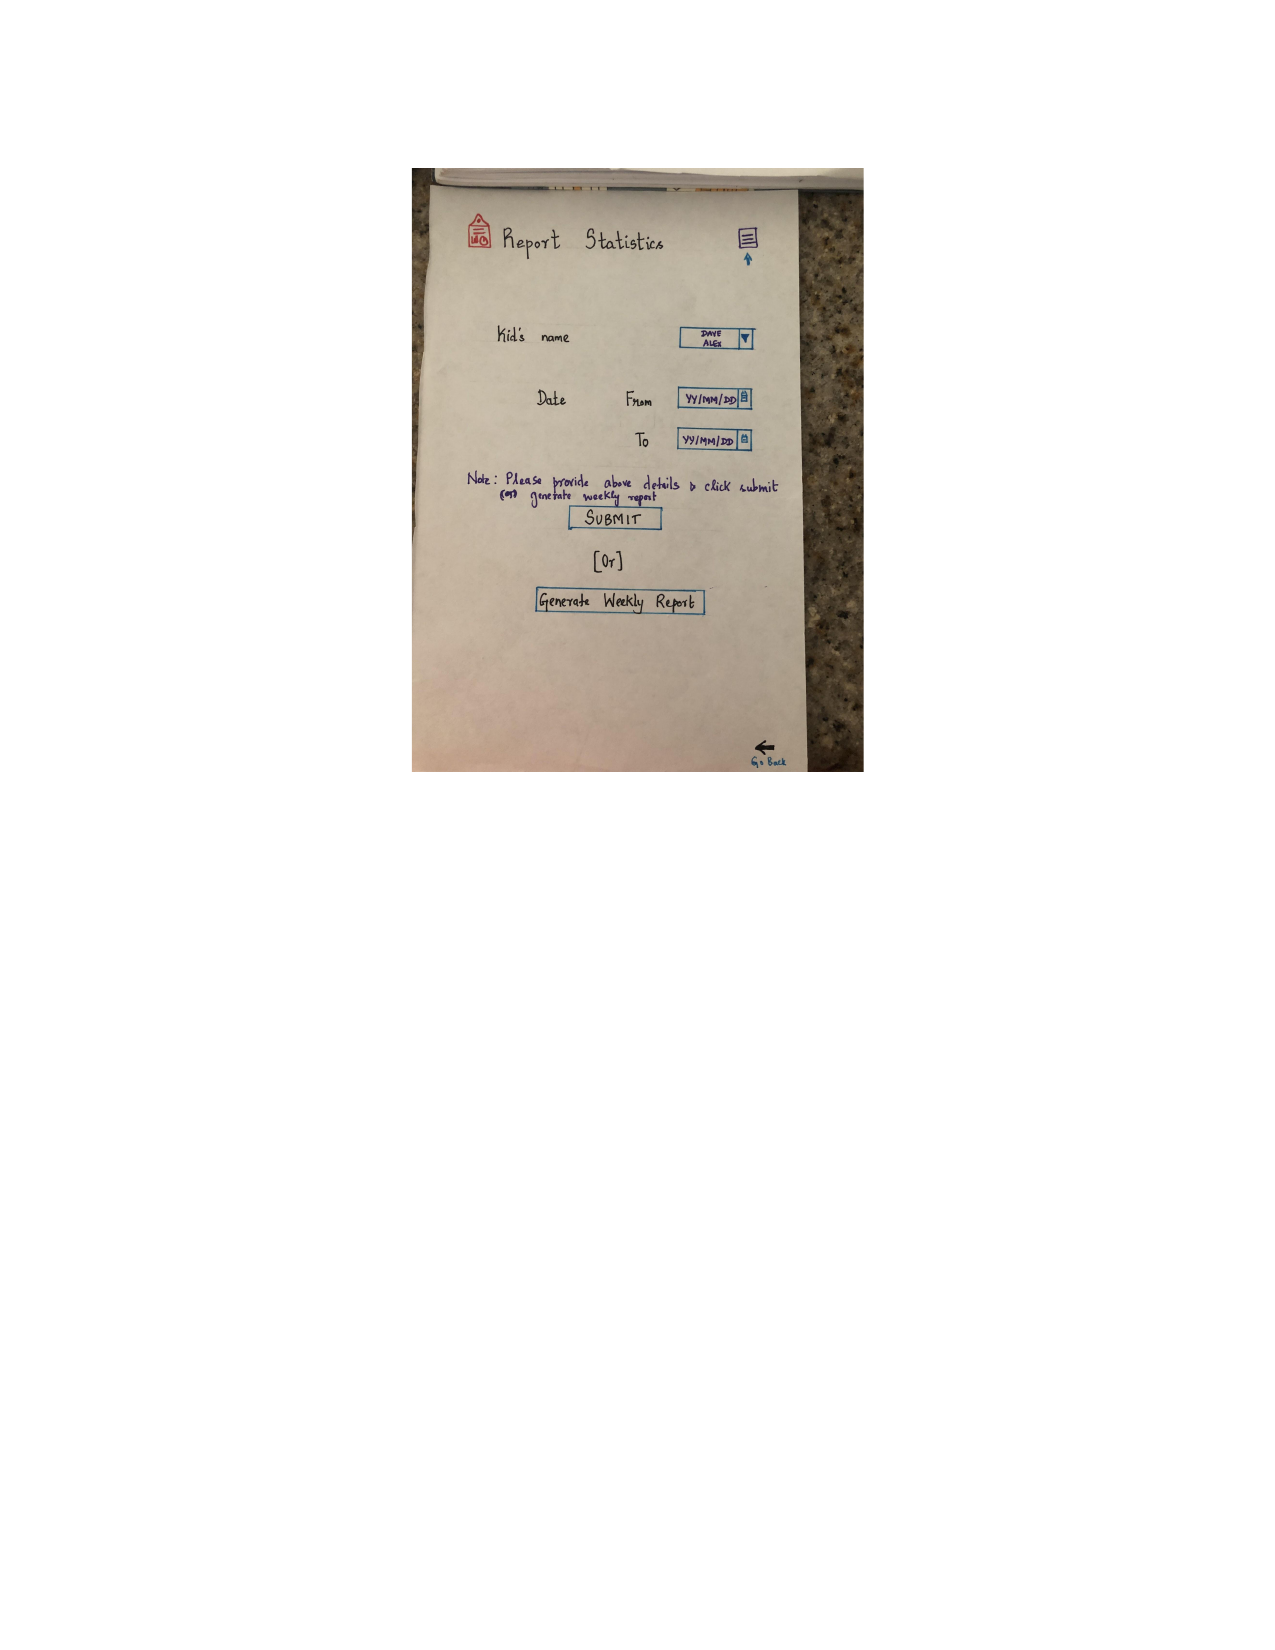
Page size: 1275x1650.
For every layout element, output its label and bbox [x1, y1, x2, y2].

picture [411, 168, 864, 772]
